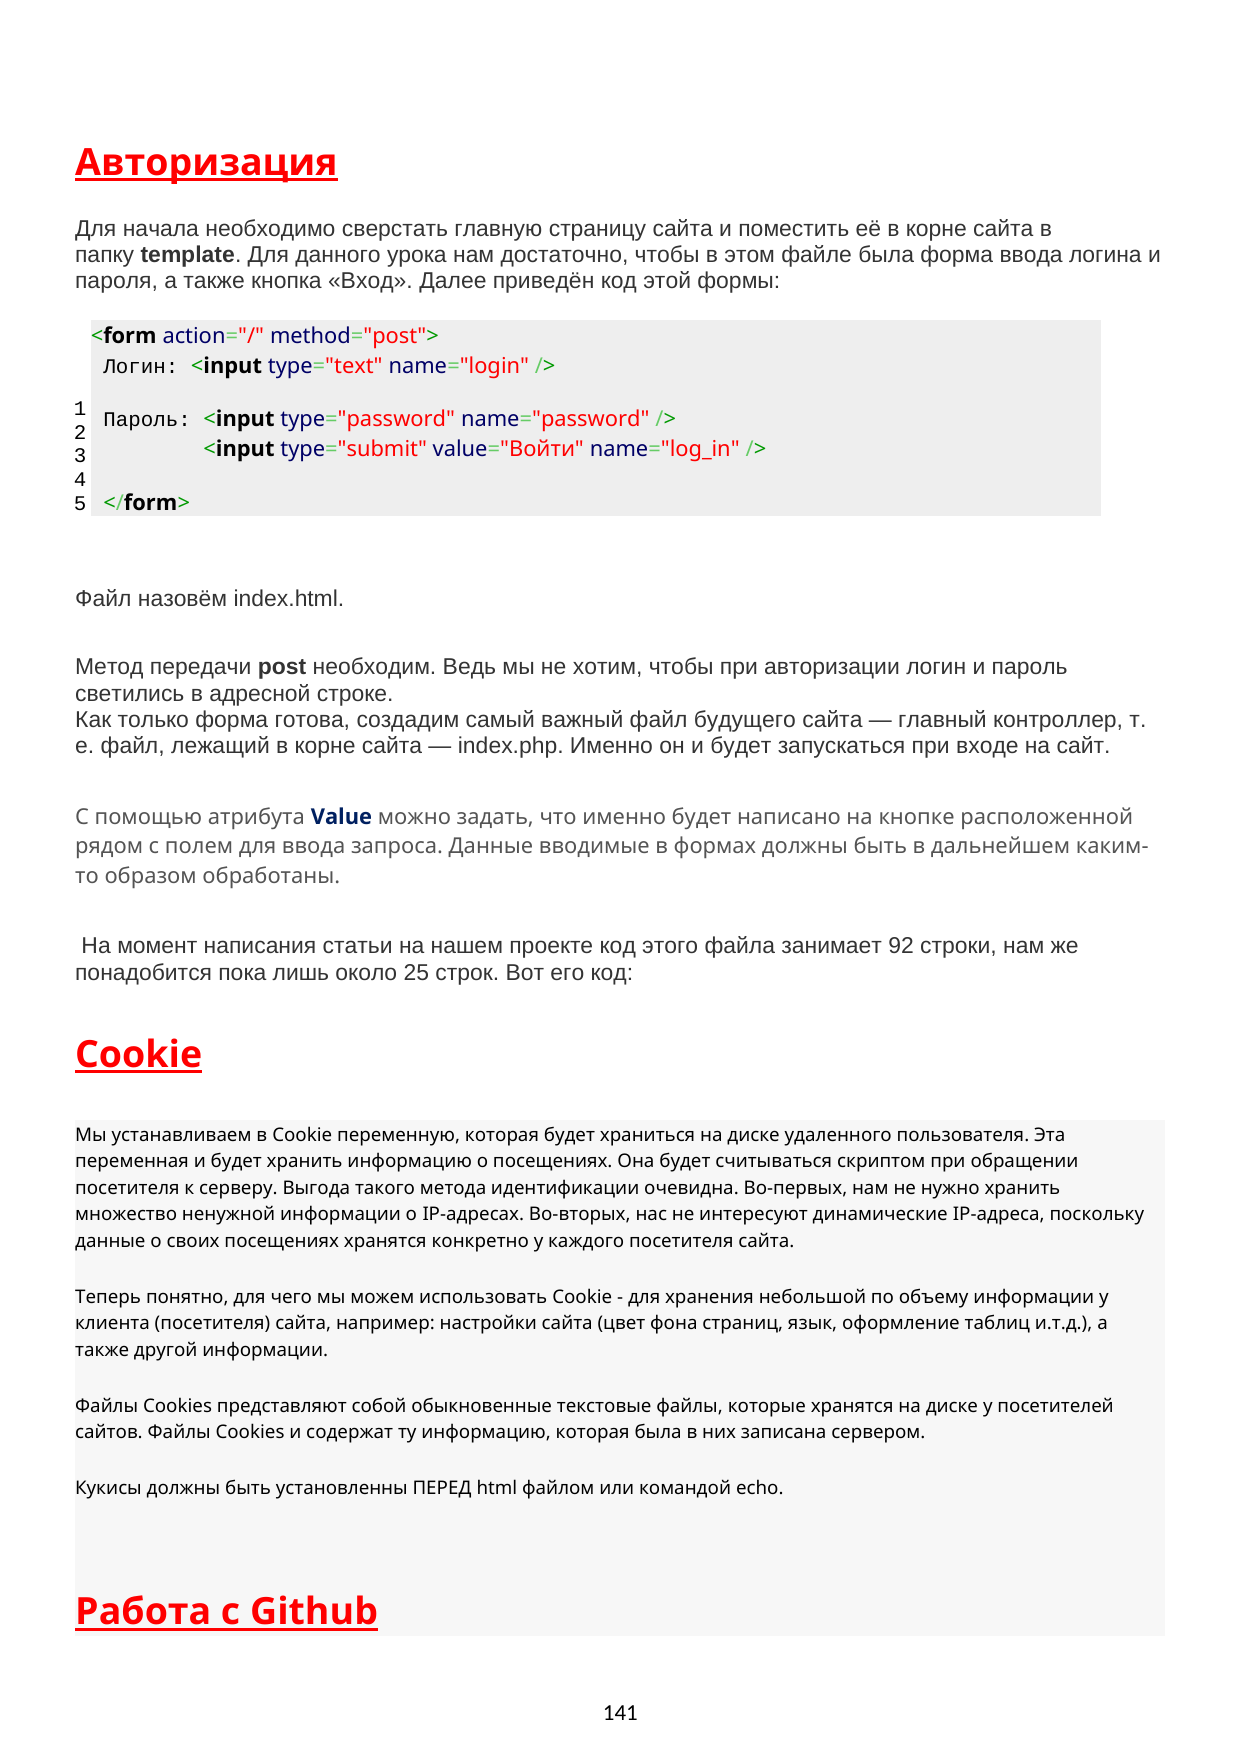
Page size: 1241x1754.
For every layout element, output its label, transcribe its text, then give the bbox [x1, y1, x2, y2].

text Как только форма готова, создадим самый важный файл будущего сайта — главный контроллер, т. е. файл, лежащий в корне сайта — index.php. Именно он и будет запускаться при входе на сайт. [75, 706, 1165, 758]
text Теперь понятно, для чего мы можем использовать Cookie - для хранения небольшой по объему информации у клиента (посетителя) сайта, например: настройки сайта (цвет фона страниц, язык, оформление таблиц и.т.д.), а также другой информации. [75, 1282, 1165, 1362]
text Метод передачи post необходим. Ведь мы не хотим, чтобы при авторизации логин и пароль светились в адресной строке. [75, 653, 1165, 706]
text Работа с Github [75, 1584, 1165, 1636]
table_header 1 2 3 4 5 [74, 320, 91, 516]
text Кукисы должны быть установленны ПЕРЕД html файлом или командой echo. [75, 1473, 1165, 1500]
text С помощью атрибута Value можно задать, что именно будет написано на кнопке расположенной рядом с полем для ввода запроса. Данные вводимые в формах должны быть в дальнейшем каким-то образом обработаны. [340, 801, 1165, 890]
text Файлы Cookies представляют собой обыкновенные текстовые файлы, которые хранятся на диске у посетителей сайтов. Файлы Cookies и содержат ту информацию, которая была в них записана сервером. [75, 1391, 1165, 1444]
text Мы устанавливаем в Cookie переменную, которая будет храниться на диске удаленного пользователя. Эта переменная и будет хранить информацию о посещениях. Она будет считываться скриптом при обращении посетителя к серверу. Выгода такого метода идентификации очевидна. Во-первых, нам не нужно хранить множество ненужной информации о IP-адресах. Во-вторых, нас не интересуют динамические IP-адреса, поскольку данные о своих посещениях хранятся конкретно у каждого посетителя сайта. [75, 1120, 1165, 1253]
text Для начала необходимо сверстать главную страницу сайта и поместить её в корне сайта в папку template. Для данного урока нам достаточно, чтобы в этом файле была форма ввода логина и пароля, а также кнопка «Вход». Далее приведён код этой формы: [75, 214, 1165, 294]
text Файл назовём index.html. [75, 585, 1165, 611]
table_header <form action="/" method="post"> Логин: <input type="text" name="login" /> Пароль: <input type="password" name="password" /> <input type="submit" value="Войти" name="log_in" /> </form> [91, 320, 1101, 516]
text Cookie [75, 1027, 1165, 1078]
text Авторизация [75, 135, 1165, 186]
text На момент написания статьи на нашем проекте код этого файла занимает 92 строки, нам же понадобится пока лишь около 25 строк. Вот его код: [75, 932, 1165, 985]
